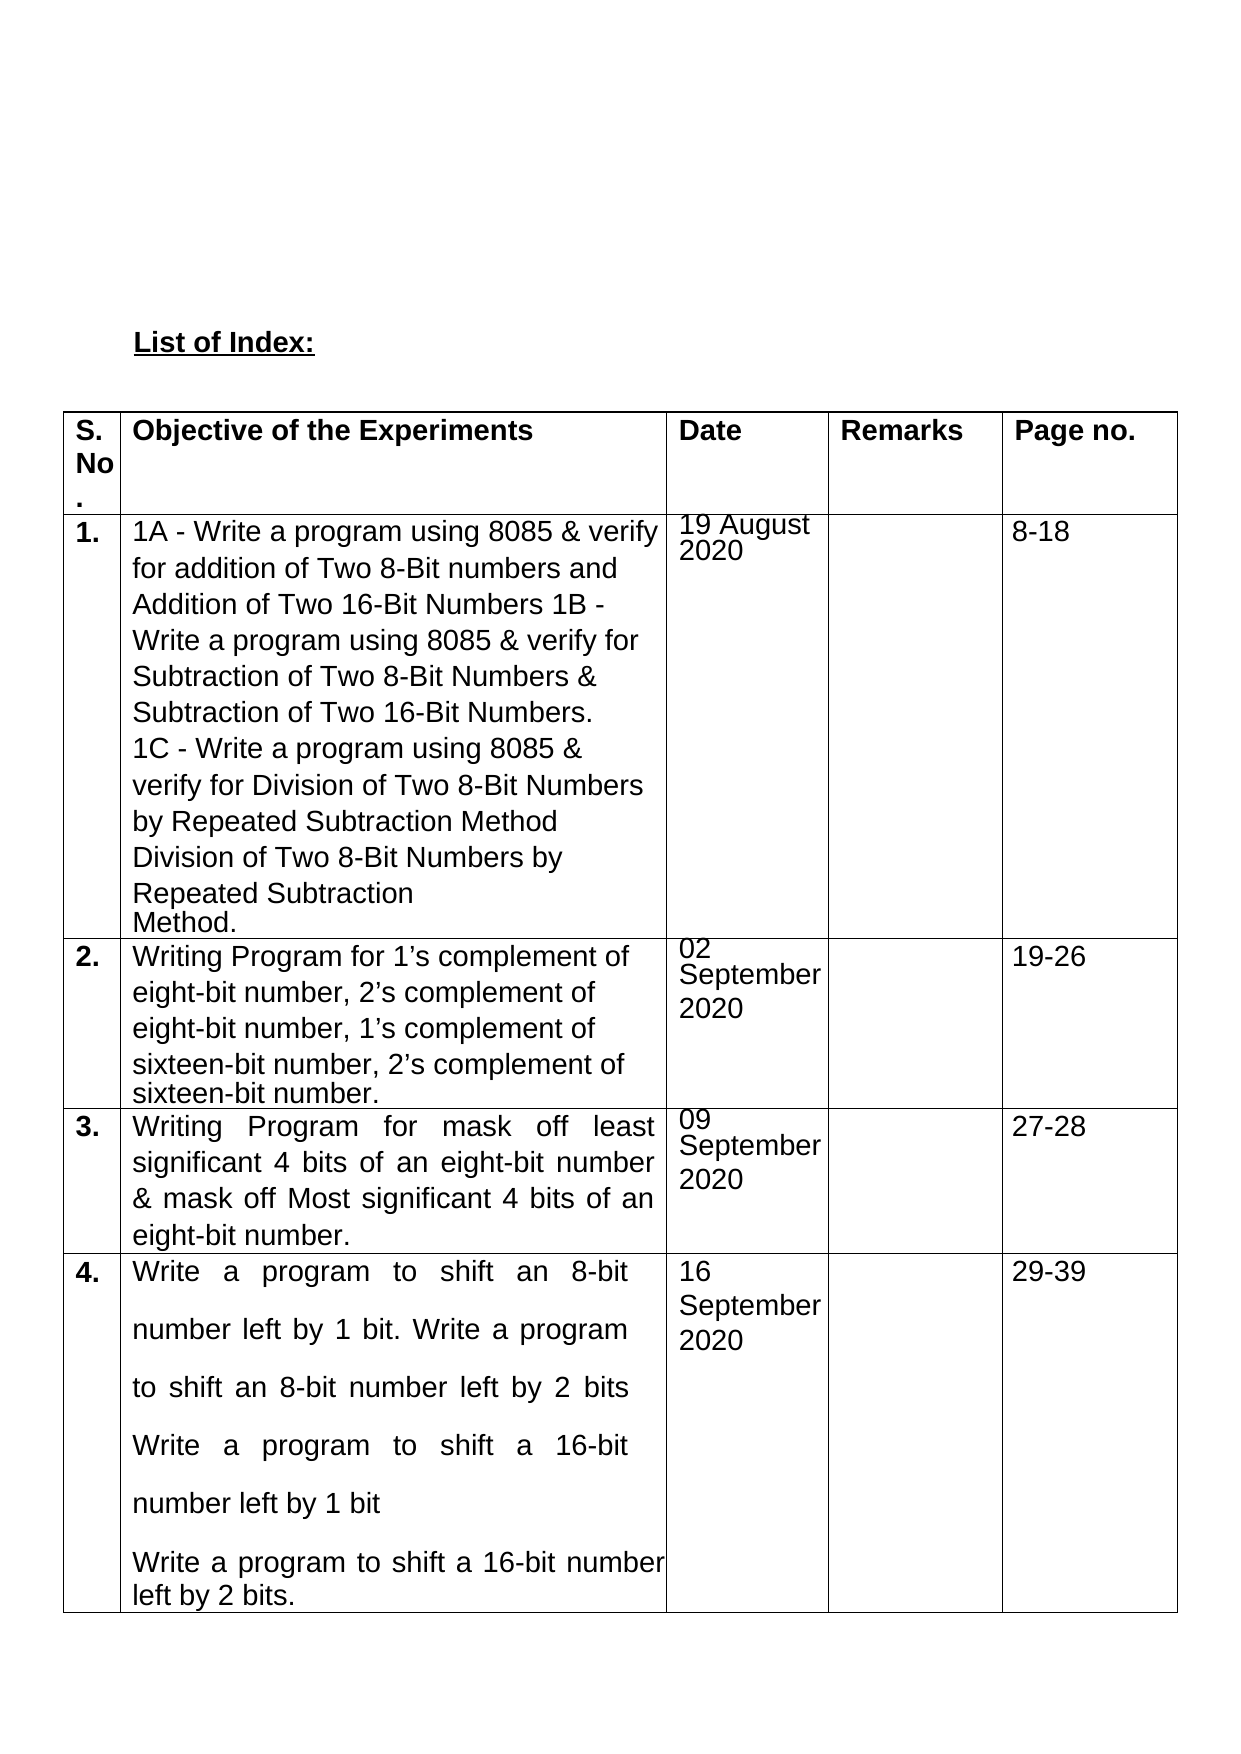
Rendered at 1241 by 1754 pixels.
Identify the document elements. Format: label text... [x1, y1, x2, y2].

table_cell [829, 939, 1002, 1108]
table_cell [829, 1109, 1002, 1253]
table_cell Writing Program for mask off least significant 4 bits of an eight-bit number & mask off Most significant 4 bits of an eight-bit number. [121, 1109, 666, 1253]
table_cell 4. [64, 1254, 120, 1612]
table_cell 8-18 [1003, 515, 1177, 937]
table_cell 27-28 [1003, 1109, 1177, 1253]
text List of Index: [133, 325, 1103, 359]
table_cell [829, 515, 1002, 937]
table_header Objective of the Experiments [121, 413, 666, 513]
table_cell 3. [64, 1109, 120, 1253]
table_header Remarks [829, 413, 1002, 513]
table_cell 19 August 2020 [667, 515, 828, 937]
table_cell 09 September 2020 [667, 1109, 828, 1253]
table_header S.No. [64, 413, 120, 513]
table_cell Write a program to shift an 8-bit number left by 1 bit. Write a program to shift an 8-bit number left by 2 bits Write a program to shift a 16-bit number left by 1 bit Write a program to shift a 16-bit number left by 2 bits. [121, 1254, 666, 1612]
table_cell 2. [64, 939, 120, 1108]
table_cell 1. [64, 515, 120, 937]
table_header Page no. [1003, 413, 1177, 513]
table_cell [829, 1254, 1002, 1612]
table_cell Writing Program for 1’s complement of eight-bit number, 2’s complement of eight-bit number, 1’s complement of sixteen-bit number, 2’s complement of sixteen-bit number. [121, 939, 666, 1108]
table_cell 16 September 2020 [667, 1254, 828, 1612]
table_cell 29-39 [1003, 1254, 1177, 1612]
table_cell 02 September 2020 [667, 939, 828, 1108]
table_cell 1A - Write a program using 8085 & verify for addition of Two 8-Bit numbers and Addition of Two 16-Bit Numbers 1B - Write a program using 8085 & verify for Subtraction of Two 8-Bit Numbers & Subtraction of Two 16-Bit Numbers. 1C - Write a program using 8085 & verify for Division of Two 8-Bit Numbers by Repeated Subtraction Method Division of Two 8-Bit Numbers by Repeated Subtraction Method. [121, 515, 666, 937]
table_cell 19-26 [1003, 939, 1177, 1108]
table_header Date [667, 413, 828, 513]
